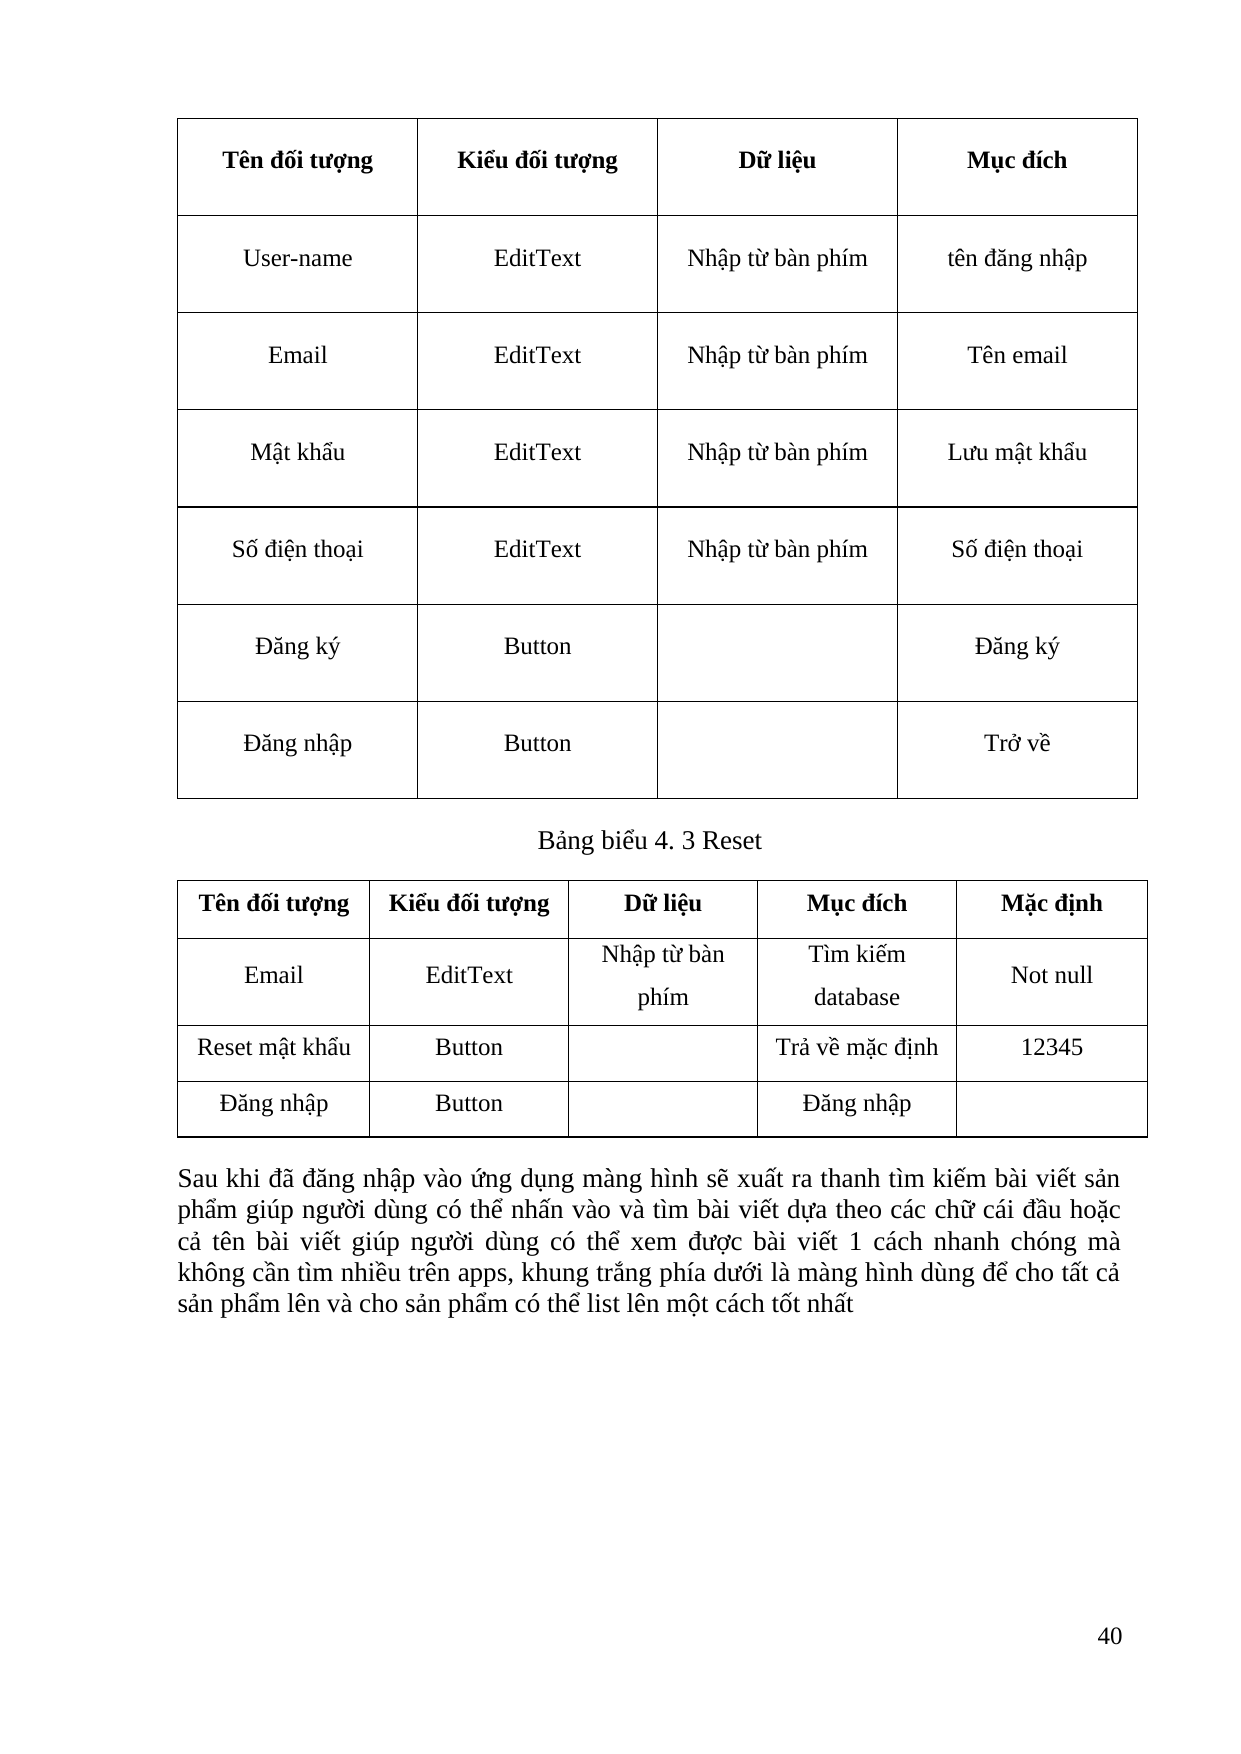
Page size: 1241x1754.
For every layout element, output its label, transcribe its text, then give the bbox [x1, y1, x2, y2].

table_cell 12345 [957, 1026, 1147, 1081]
table_cell Button [370, 1082, 568, 1136]
table_cell Trả về mặc định [758, 1026, 956, 1081]
table_cell Nhập từ bàn phím [658, 216, 897, 312]
table_cell [658, 605, 897, 701]
table_cell EditText [370, 939, 568, 1025]
table_cell Đăng nhập [178, 1082, 369, 1136]
table_cell [569, 1082, 757, 1136]
table_header Kiểu đối tượng [418, 119, 657, 215]
table_cell Not null [957, 939, 1147, 1025]
table_cell Nhập từ bàn phím [658, 313, 897, 409]
table_cell Button [418, 702, 657, 798]
table_cell Email [178, 313, 417, 409]
table_cell [957, 1082, 1147, 1136]
table_cell Button [418, 605, 657, 701]
table_header Mục đích [758, 881, 956, 938]
table_cell [569, 1026, 757, 1081]
table_cell [658, 702, 897, 798]
table_cell tên đăng nhập [898, 216, 1137, 312]
table_cell EditText [418, 508, 657, 603]
table_cell EditText [418, 313, 657, 409]
text Sau khi đã đăng nhập vào ứng dụng màng hình sẽ xuất ra thanh tìm kiếm bài viết sản phẩm giúp người dùng có thể nhấn vào và tìm bài viết dựa theo các chữ cái đầu hoặc cả tên bài viết giúp người dùng có thể xem được bài viết 1 cách nhanh chóng mà không cần tìm nhiều trên apps, khung trắng phía dưới là màng hình dùng để cho tất cả sản phẩm lên và cho sản phẩm có thể list lên một cách tốt nhất [177, 1162, 1122, 1318]
table_header Tên đối tượng [178, 881, 369, 938]
table_header Mặc định [957, 881, 1147, 938]
table_cell Mật khẩu [178, 410, 417, 506]
table_cell Đăng nhập [758, 1082, 956, 1136]
table_cell Button [370, 1026, 568, 1081]
table_cell Nhập từ bàn phím [658, 410, 897, 506]
table_cell Nhập từ bàn phím [569, 939, 757, 1025]
table_cell EditText [418, 216, 657, 312]
table_cell Trở về [898, 702, 1137, 798]
table_header Tên đối tượng [178, 119, 417, 215]
table_cell Số điện thoại [898, 508, 1137, 603]
table_header Dữ liệu [658, 119, 897, 215]
table_cell Tìm kiếm database [758, 939, 956, 1025]
text Bảng biểu 4. 3 Reset [177, 824, 1122, 855]
table_cell Đăng ký [898, 605, 1137, 701]
table_header Mục đích [898, 119, 1137, 215]
table_cell Nhập từ bàn phím [658, 508, 897, 603]
table_cell Đăng ký [178, 605, 417, 701]
table_cell Đăng nhập [178, 702, 417, 798]
table_cell Tên email [898, 313, 1137, 409]
table_cell EditText [418, 410, 657, 506]
table_header Kiểu đối tượng [370, 881, 568, 938]
table_cell Email [178, 939, 369, 1025]
table_cell Reset mật khẩu [178, 1026, 369, 1081]
table_cell Số điện thoại [178, 508, 417, 603]
table_cell User-name [178, 216, 417, 312]
table_header Dữ liệu [569, 881, 757, 938]
table_cell Lưu mật khẩu [898, 410, 1137, 506]
